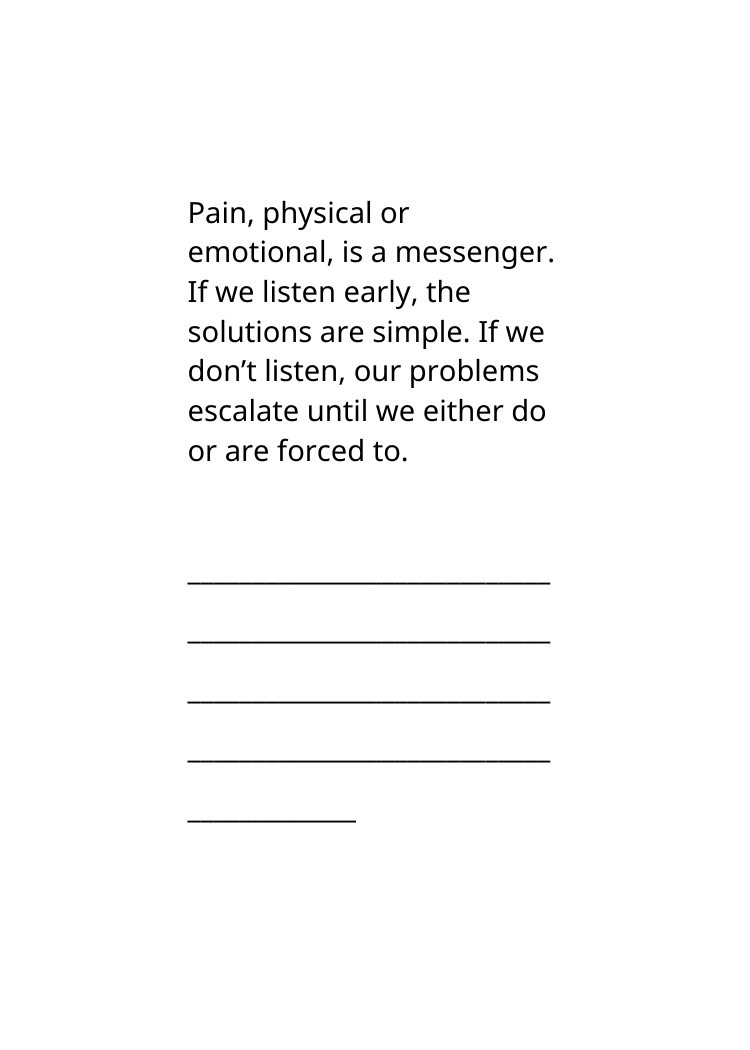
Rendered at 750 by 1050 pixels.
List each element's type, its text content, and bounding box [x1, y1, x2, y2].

text Pain, physical or emotional, is a messenger. If we listen early, the solutions are simple. If we don’t listen, our problems escalate until we either do or are forced to. [187, 192, 562, 470]
text _____________________________________________________________________________________________________________________________ [187, 549, 562, 827]
